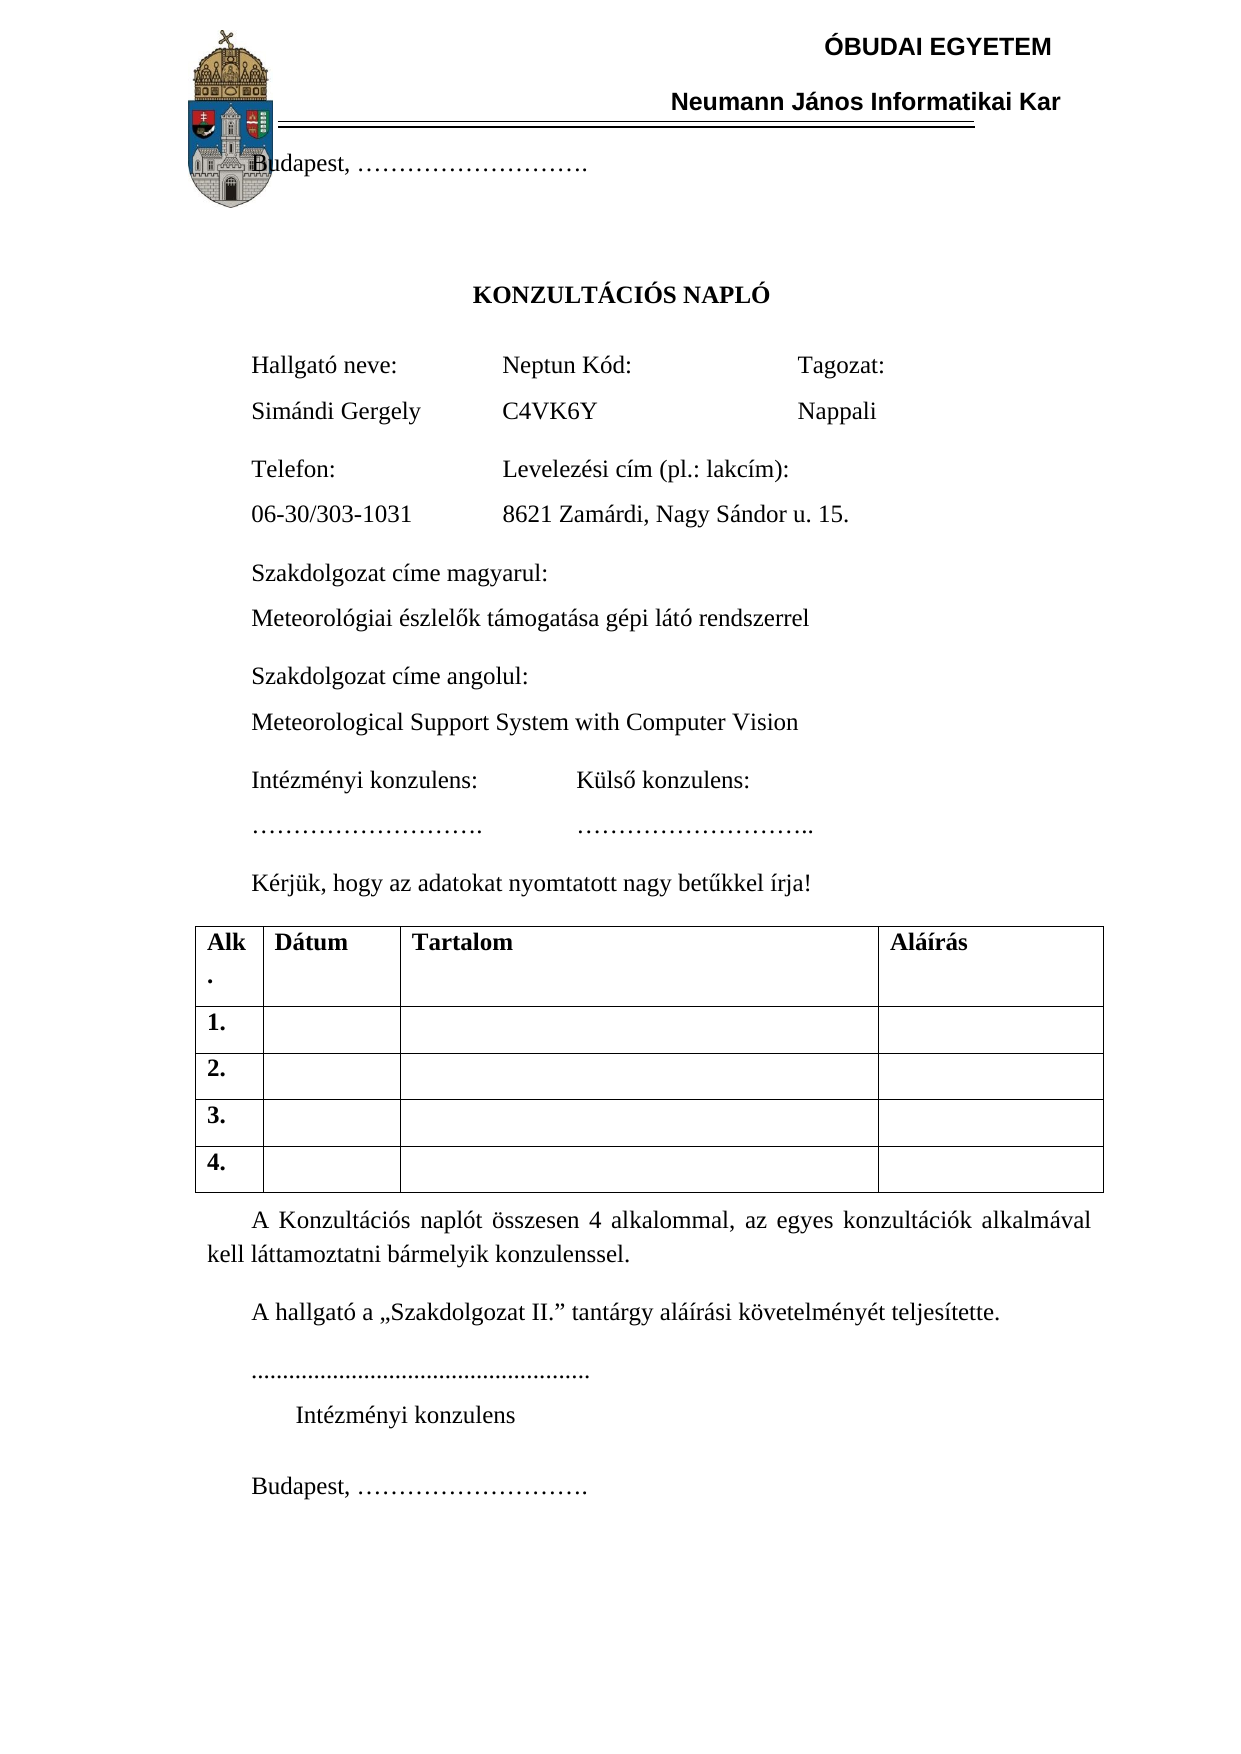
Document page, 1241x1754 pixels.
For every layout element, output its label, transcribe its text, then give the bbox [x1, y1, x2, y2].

table_cell [401, 1100, 878, 1146]
text Intézményi konzulens: Külső konzulens: [207, 765, 1092, 793]
table_cell [264, 1147, 400, 1192]
table_header Aláírás [879, 927, 1103, 1006]
text Meteorological Support System with Computer Vision [207, 707, 1092, 735]
text Budapest, ………………………. [207, 1471, 1092, 1499]
text A hallgató a „Szakdolgozat II.” tantárgy aláírási követelményét teljesítette. [207, 1297, 1092, 1325]
table_cell 2. [196, 1054, 263, 1099]
text KONZULTÁCIÓS NAPLÓ [151, 247, 1092, 309]
table_header Alk. [196, 927, 263, 1006]
table_cell [401, 1007, 878, 1052]
table_cell [879, 1147, 1103, 1192]
text Szakdolgozat címe angolul: [207, 661, 1092, 690]
table_cell 3. [196, 1100, 263, 1146]
table_cell [879, 1054, 1103, 1099]
table_cell [401, 1147, 878, 1192]
table_cell [264, 1054, 400, 1099]
table_cell [264, 1007, 400, 1052]
table_header Tartalom [401, 927, 878, 1006]
text Budapest, ………………………. [207, 148, 1092, 176]
table_cell 4. [196, 1147, 263, 1192]
picture [188, 30, 273, 208]
table_cell [401, 1054, 878, 1099]
text Szakdolgozat címe magyarul: [207, 558, 1092, 586]
table_cell [879, 1100, 1103, 1146]
table_cell 1. [196, 1007, 263, 1052]
text Simándi Gergely C4VK6Y Nappali [207, 396, 1092, 425]
table_cell [879, 1007, 1103, 1052]
table_cell [264, 1100, 400, 1146]
text Intézményi konzulens [207, 1400, 1092, 1429]
text 06-30/303-1031 8621 Zamárdi, Nagy Sándor u. 15. [207, 499, 1092, 528]
table_header Dátum [264, 927, 400, 1006]
text Meteorológiai észlelők támogatása gépi látó rendszerrel [207, 603, 1092, 632]
text ………………………. ……………………….. [207, 810, 1092, 839]
text Hallgató neve: Neptun Kód: Tagozat: [207, 351, 1092, 379]
text A Konzultációs naplót összesen 4 alkalommal, az egyes konzultációk alkalmával kell láttamoztatni bármelyik konzulenssel. [207, 1206, 1092, 1267]
text Telefon: Levelezési cím (pl.: lakcím): [207, 454, 1092, 483]
text Kérjük, hogy az adatokat nyomtatott nagy betűkkel írja! [207, 868, 1092, 897]
